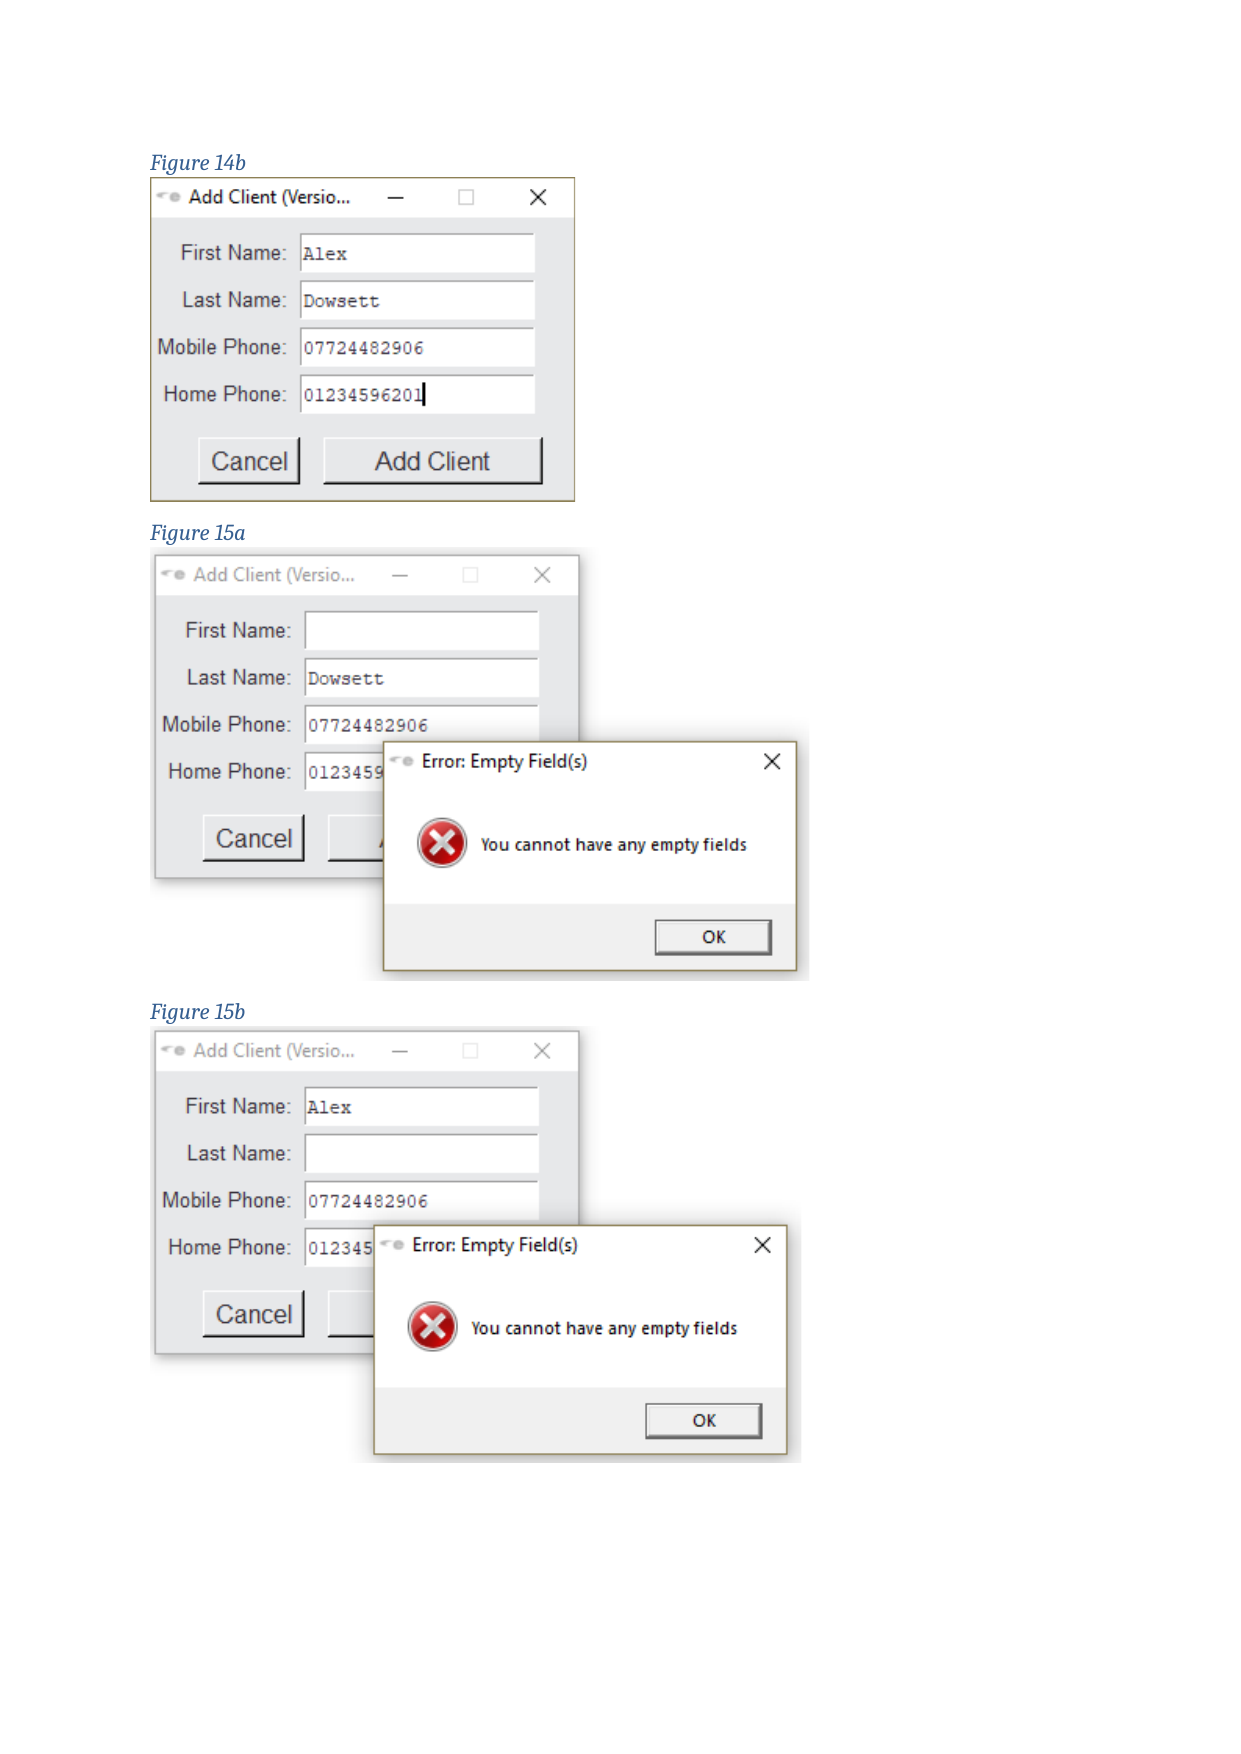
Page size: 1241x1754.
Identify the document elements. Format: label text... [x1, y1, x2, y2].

subtitle Figure 15b [150, 999, 1090, 1025]
picture [150, 547, 810, 981]
subtitle Figure 14b [150, 150, 1090, 176]
picture [150, 1026, 802, 1463]
subtitle Figure 15a [150, 520, 1090, 546]
picture [150, 177, 575, 502]
